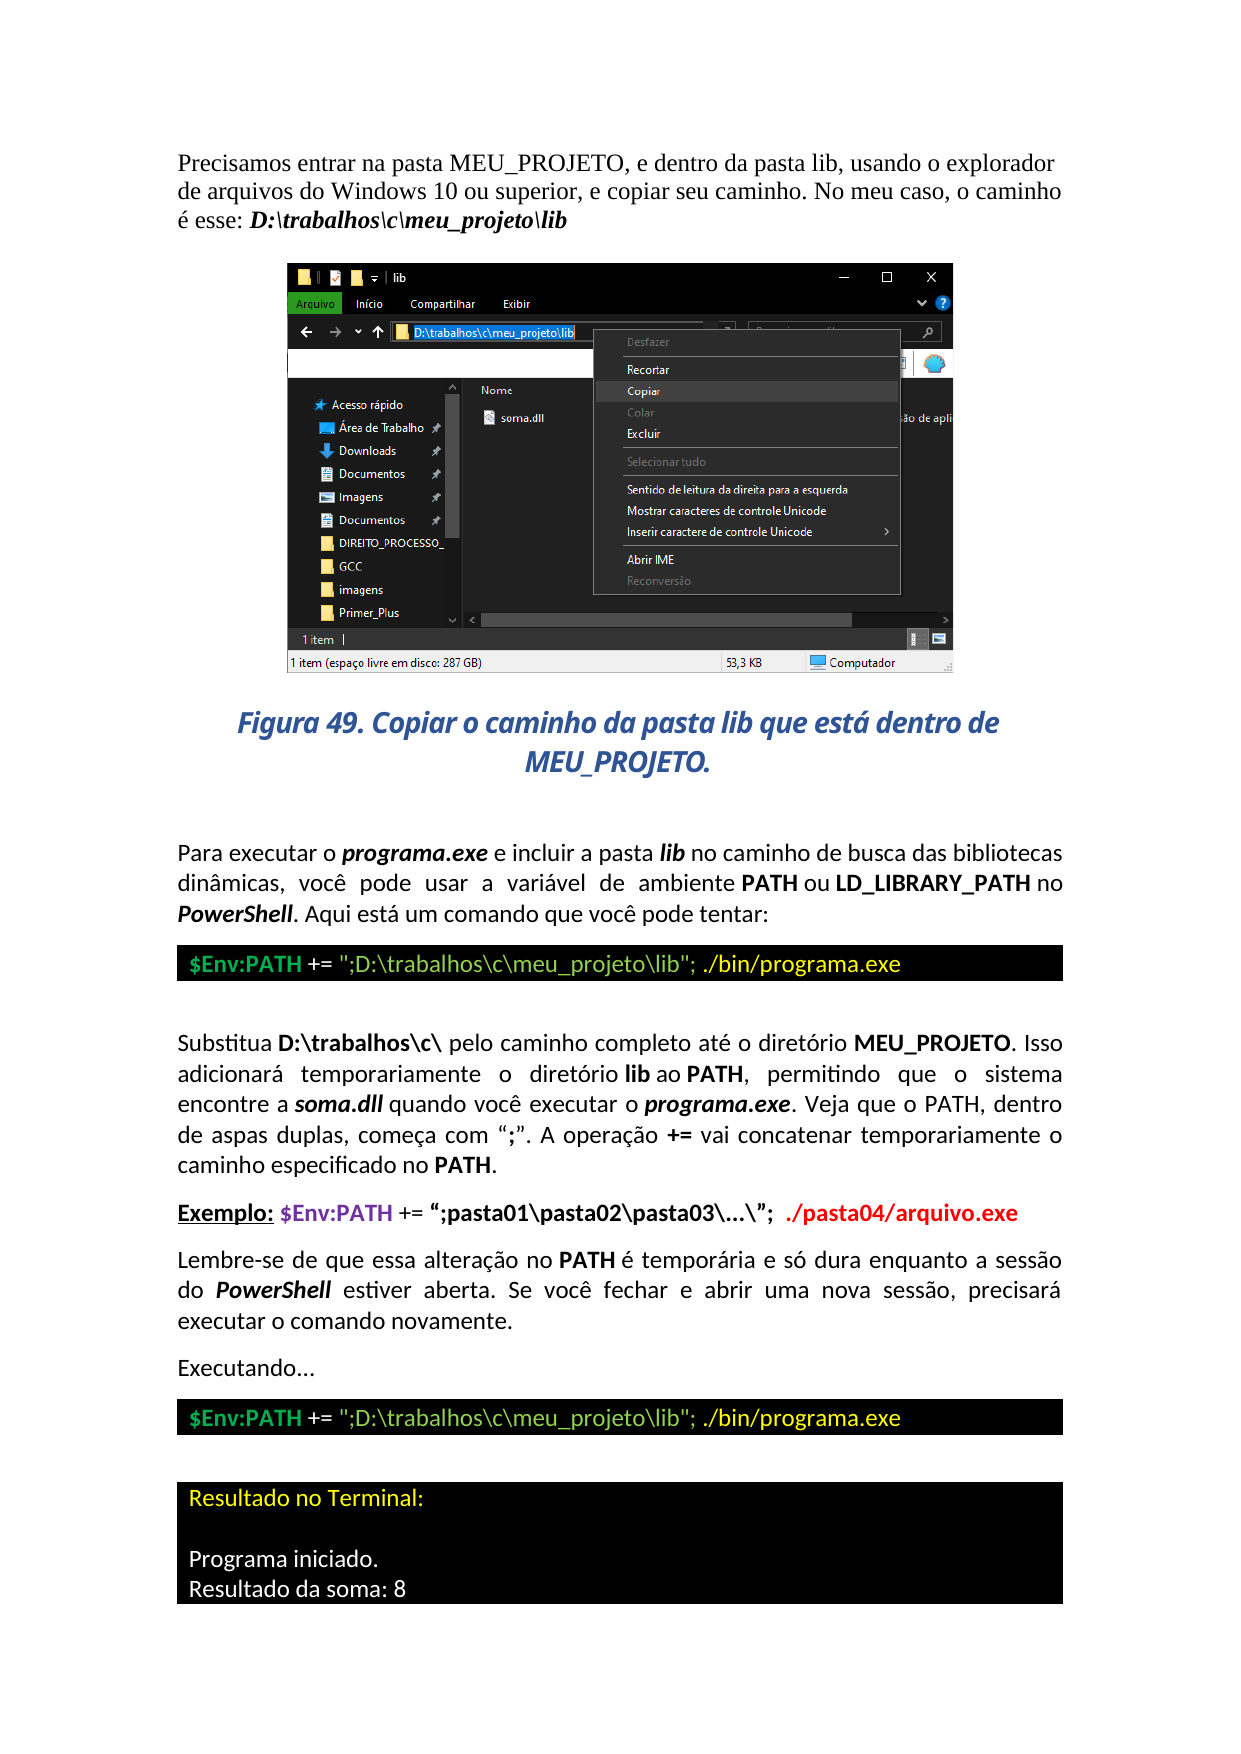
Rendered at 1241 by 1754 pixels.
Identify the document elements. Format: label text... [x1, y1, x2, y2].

text Lembre-se de que essa alteração no PATH é temporária e só dura enquanto a sessão do PowerShell estiver aberta. Se você fechar e abrir uma nova sessão, precisará executar o comando novamente. [177, 1244, 1063, 1335]
text Substitua D:\trabalhos\c\ pelo caminho completo até o diretório MEU_PROJETO. Isso adicionará temporariamente o diretório lib ao PATH, permitindo que o sistema encontre a soma.dll quando você executar o programa.exe. Veja que o PATH, dentro de aspas duplas, começa com “;”. A operação += vai concatenar temporariamente o caminho especificado no PATH. [177, 1027, 1063, 1180]
text Precisamos entrar na pasta MEU_PROJETO, e dentro da pasta lib, usando o explorador de arquivos do Windows 10 ou superior, e copiar seu caminho. No meu caso, o caminho é esse: D:\trabalhos\c\meu_projeto\lib [177, 148, 1063, 234]
text Figura 49. Copiar o caminho da pasta lib que está dentro de MEU_PROJETO. [177, 702, 1063, 781]
text Para executar o programa.exe e incluir a pasta lib no caminho de busca das bibliotecas dinâmicas, você pode usar a variável de ambiente PATH ou LD_LIBRARY_PATH no PowerShell. Aqui está um comando que você pode tentar: [177, 837, 1063, 928]
text Executando... [177, 1352, 1063, 1383]
table_header $Env:PATH += ";D:\trabalhos\c\meu_projeto\lib"; ./bin/programa.exe [177, 948, 1063, 979]
picture [287, 263, 954, 673]
table_header $Env:PATH += ";D:\trabalhos\c\meu_projeto\lib"; ./bin/programa.exe [177, 1403, 1063, 1433]
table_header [177, 1482, 1063, 1604]
text Exemplo: $Env:PATH += “;pasta01\pasta02\pasta03\...\”; ./pasta04/arquivo.exe [177, 1197, 1063, 1227]
